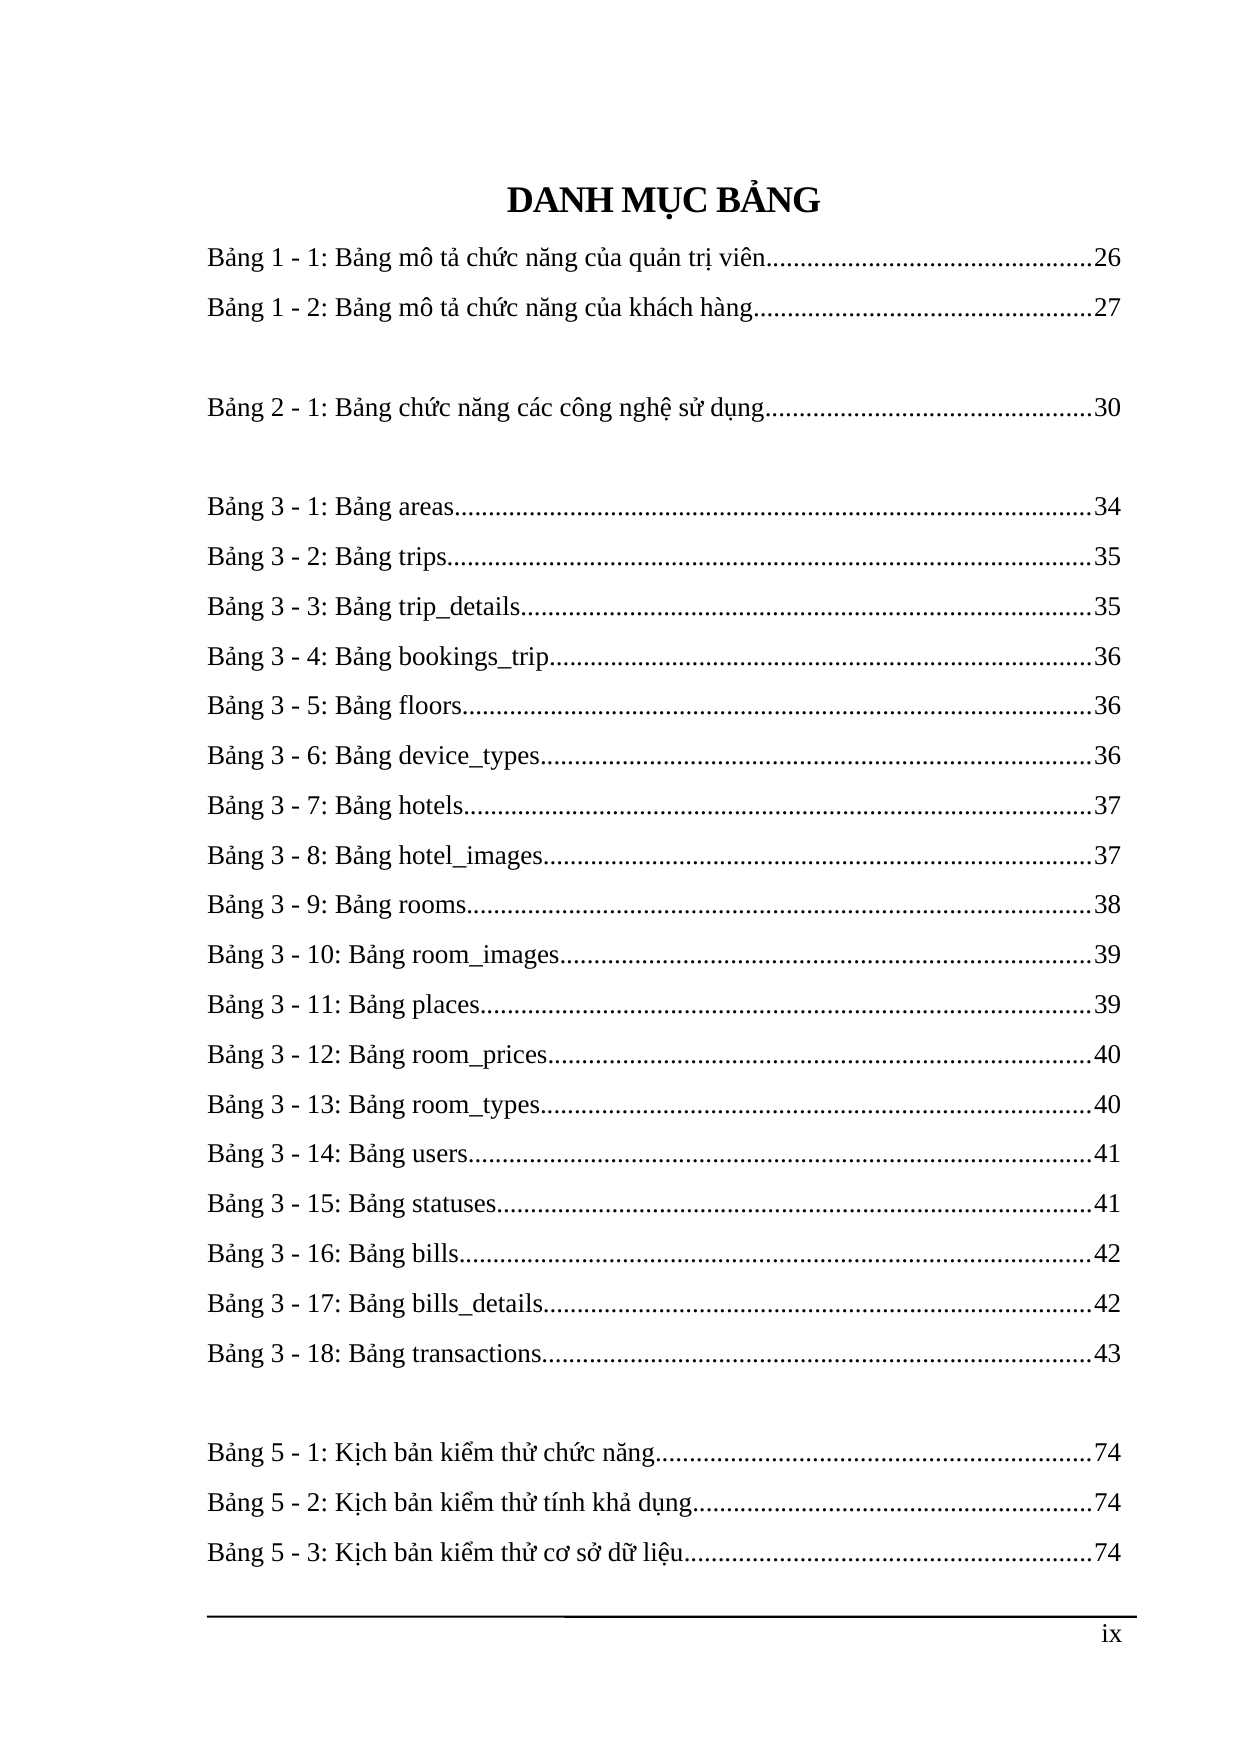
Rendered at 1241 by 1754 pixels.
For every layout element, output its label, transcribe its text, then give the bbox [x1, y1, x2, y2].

text Bảng 5 - 1: Kịch bản kiểm thử chức năng 74 [207, 1436, 1122, 1467]
text Bảng 3 - 8: Bảng hotel_images 37 [207, 839, 1122, 870]
text Bảng 3 - 5: Bảng floors 36 [207, 689, 1122, 721]
text Bảng 3 - 14: Bảng users 41 [207, 1138, 1122, 1169]
text Bảng 3 - 13: Bảng room_types 40 [207, 1088, 1122, 1119]
text Bảng 2 - 1: Bảng chức năng các công nghệ sử dụng 30 [207, 391, 1122, 422]
text Bảng 3 - 18: Bảng transactions 43 [207, 1337, 1122, 1368]
text Bảng 3 - 4: Bảng bookings_trip 36 [207, 640, 1122, 671]
text Bảng 3 - 12: Bảng room_prices 40 [207, 1038, 1122, 1069]
text Bảng 5 - 2: Kịch bản kiểm thử tính khả dụng 74 [207, 1486, 1122, 1517]
text Bảng 3 - 1: Bảng areas 34 [207, 490, 1122, 521]
text Bảng 3 - 17: Bảng bills_details 42 [207, 1287, 1122, 1318]
text Bảng 1 - 2: Bảng mô tả chức năng của khách hàng 27 [207, 291, 1122, 322]
text Bảng 3 - 3: Bảng trip_details 35 [207, 590, 1122, 621]
text Bảng 3 - 16: Bảng bills 42 [207, 1237, 1122, 1268]
text Bảng 3 - 11: Bảng places 39 [207, 988, 1122, 1019]
text Bảng 3 - 6: Bảng device_types 36 [207, 739, 1122, 770]
text Bảng 1 - 1: Bảng mô tả chức năng của quản trị viên 26 [207, 241, 1122, 272]
title DANH MỤC BẢNG [207, 177, 1122, 220]
text Bảng 3 - 15: Bảng statuses 41 [207, 1187, 1122, 1218]
text Bảng 3 - 7: Bảng hotels 37 [207, 789, 1122, 820]
text Bảng 3 - 10: Bảng room_images 39 [207, 938, 1122, 969]
text Bảng 3 - 2: Bảng trips 35 [207, 540, 1122, 571]
text Bảng 5 - 3: Kịch bản kiểm thử cơ sở dữ liệu 74 [207, 1536, 1122, 1567]
text Bảng 3 - 9: Bảng rooms 38 [207, 889, 1122, 920]
